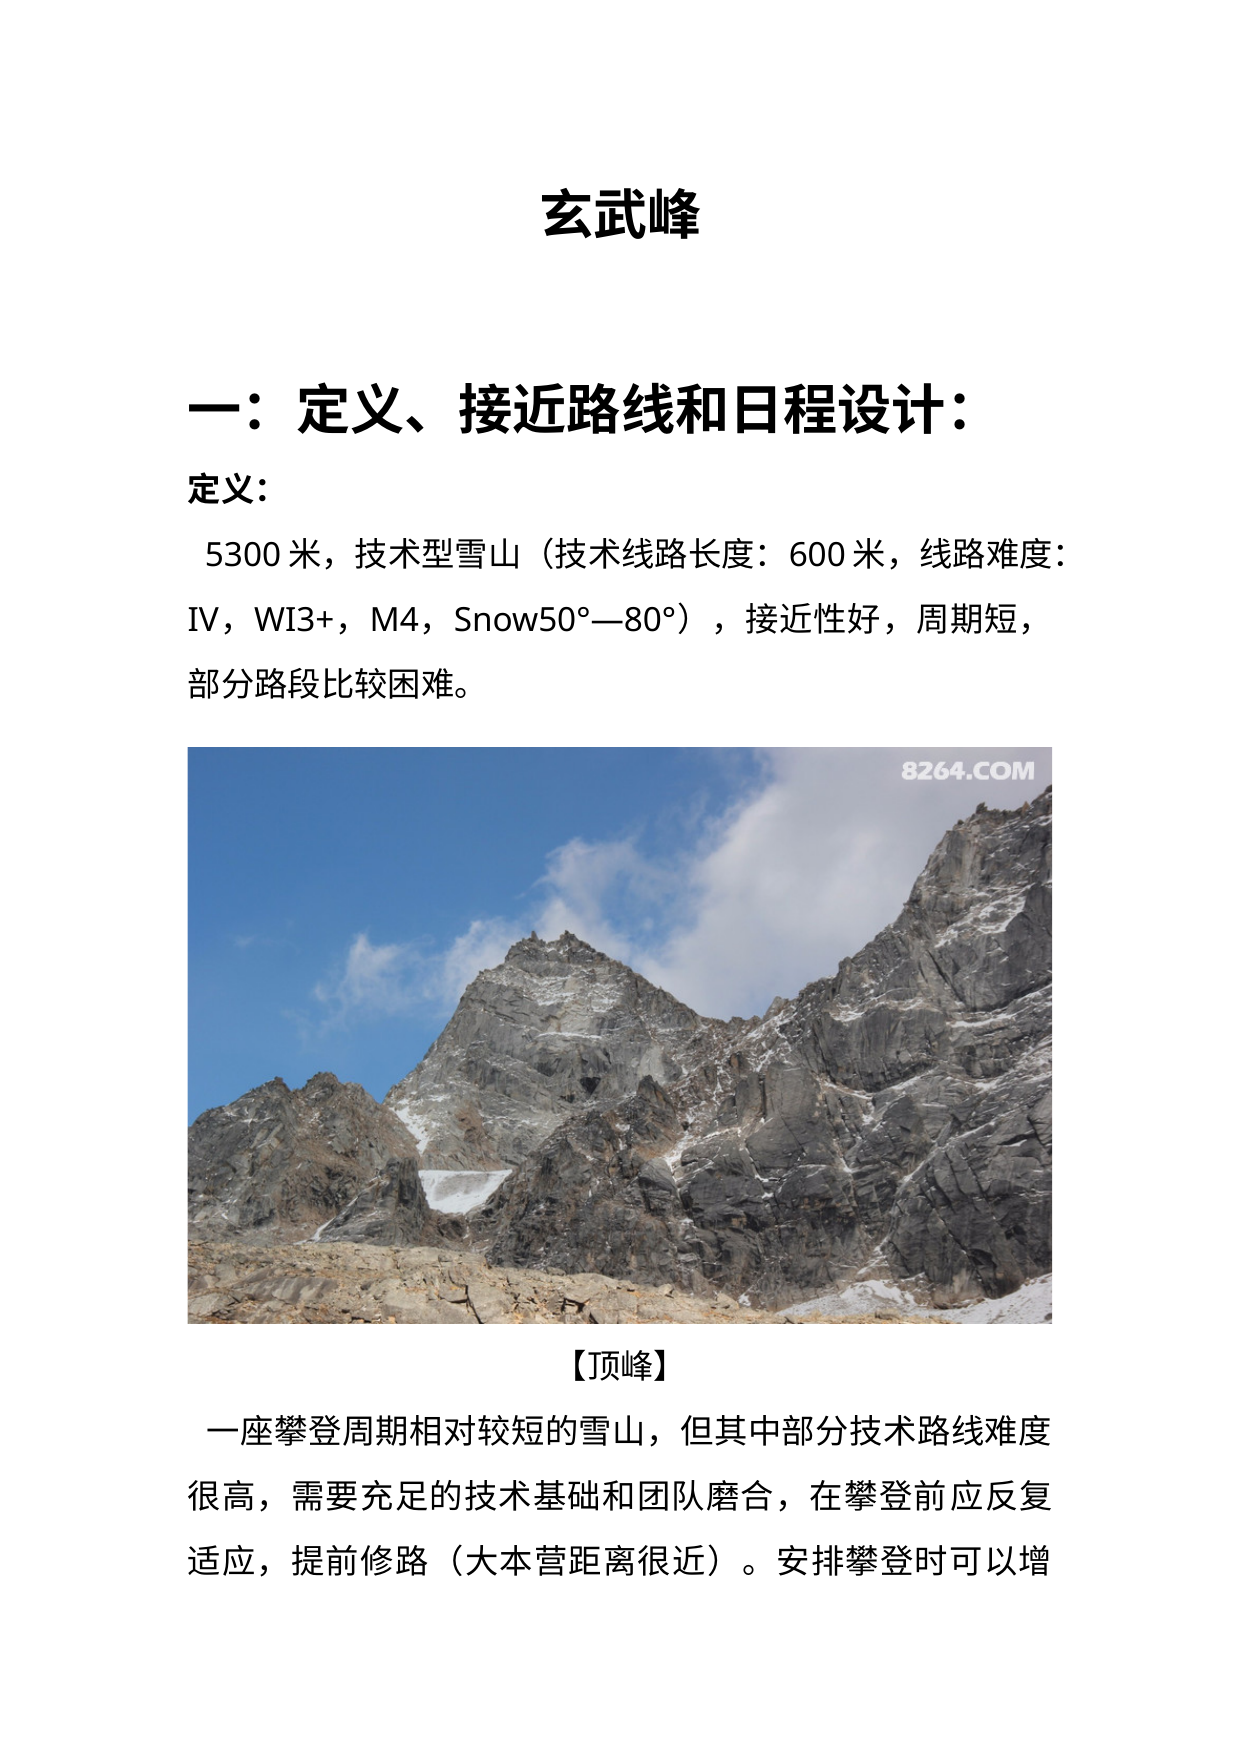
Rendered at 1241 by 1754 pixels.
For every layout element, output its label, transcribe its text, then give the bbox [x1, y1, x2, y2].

text 玄武峰 [187, 162, 1053, 259]
text 定义： [187, 454, 1053, 519]
text 一：定义、接近路线和日程设计： [187, 357, 1053, 454]
text 【顶峰】 [187, 1332, 1053, 1397]
text 5300米，技术型雪山（技术线路长度：600米，线路难度：IV，WI3+，M4，Snow50°—80°），接近性好，周期短，部分路段比较困难。 [187, 519, 1053, 714]
picture [187, 747, 1053, 1324]
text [187, 1397, 1053, 1592]
